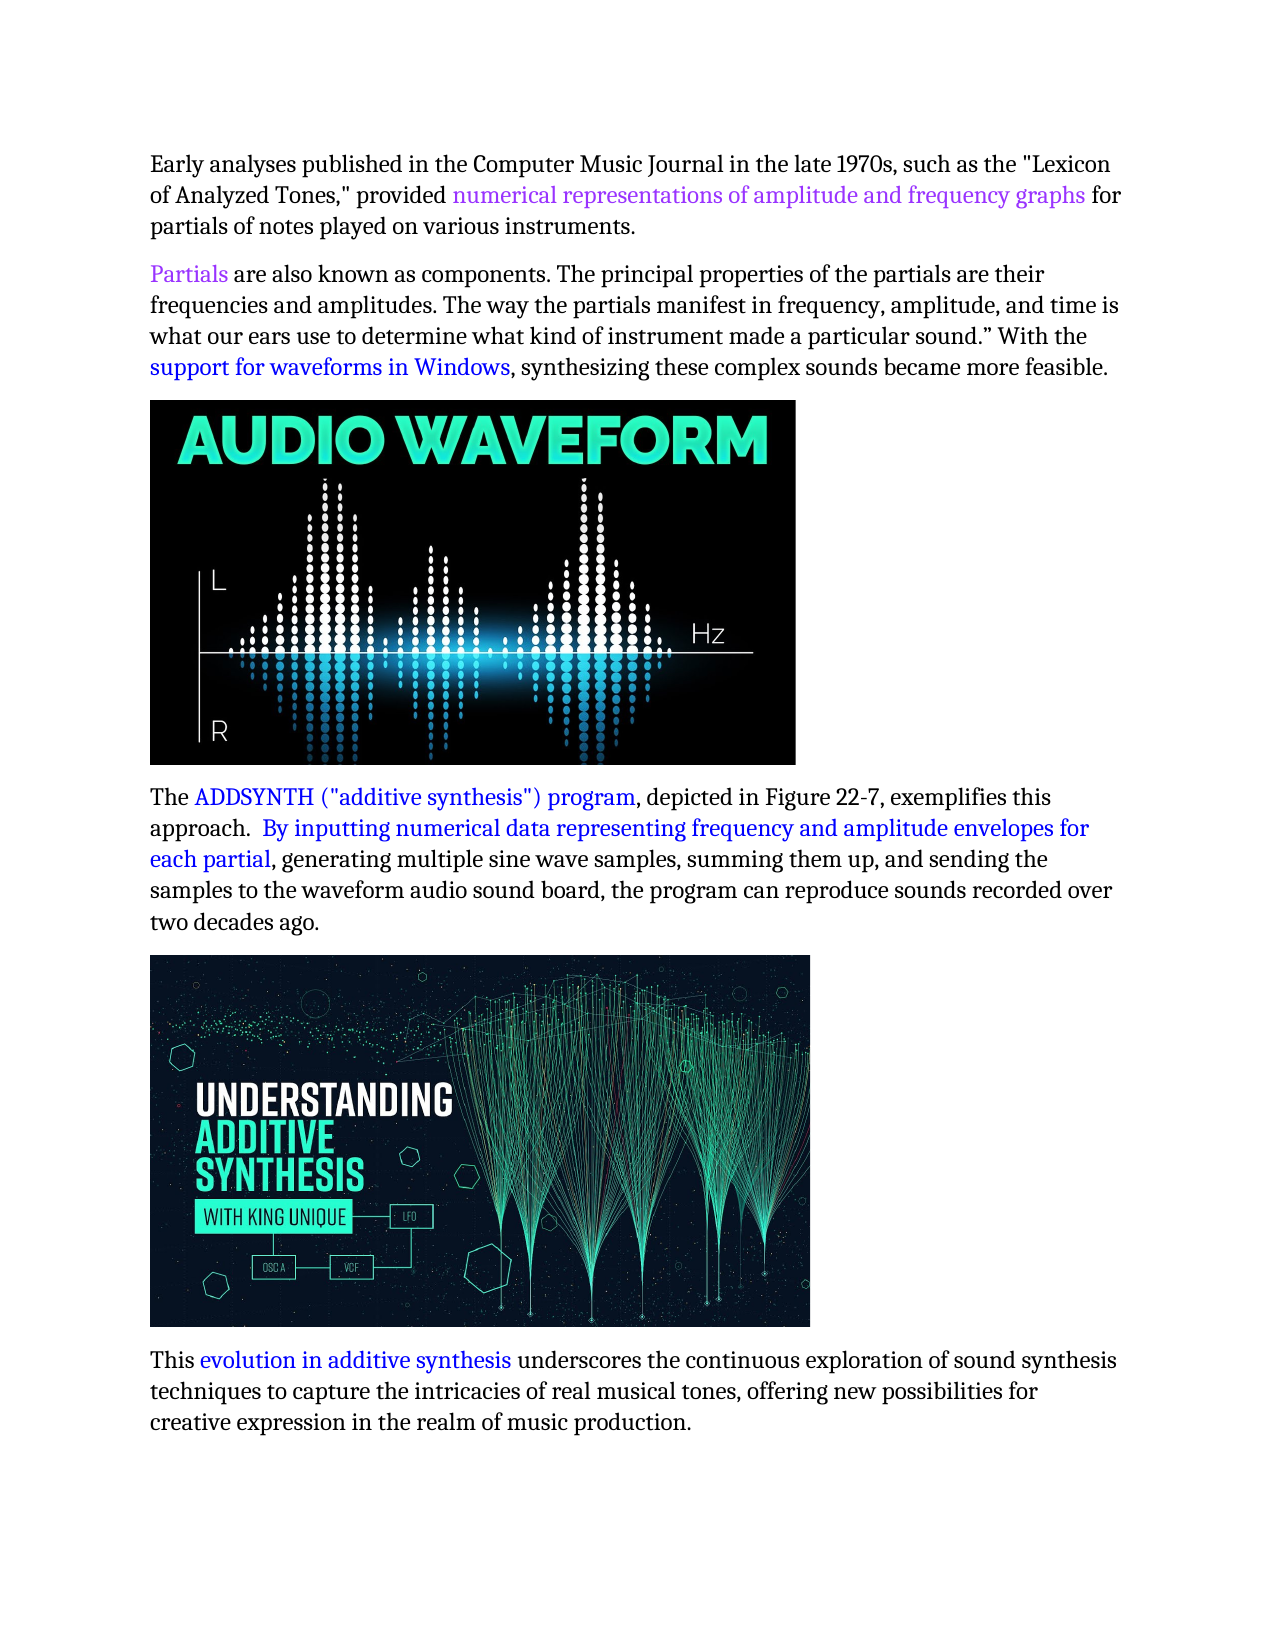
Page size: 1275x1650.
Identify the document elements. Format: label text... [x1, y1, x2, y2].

picture [150, 955, 811, 1327]
picture [150, 400, 796, 765]
text Early analyses published in the Computer Music Journal in the late 1970s, such as the "Lexicon of Analyzed Tones," provided numerical representations of amplitude and frequency graphs for partials of notes played on various instruments. [150, 150, 1125, 241]
text The ADDSYNTH ("additive synthesis") program, depicted in Figure 22-7, exemplifies this approach. By inputting numerical data representing frequency and amplitude envelopes for each partial, generating multiple sine wave samples, summing them up, and sending the samples to the waveform audio sound board, the program can reproduce sounds recorded over two decades ago. [150, 783, 1125, 936]
text This evolution in additive synthesis underscores the continuous exploration of sound synthesis techniques to capture the intricacies of real musical tones, offering new possibilities for creative expression in the realm of music production. [150, 1346, 1125, 1436]
text Partials are also known as components. The principal properties of the partials are their frequencies and amplitudes. The way the partials manifest in frequency, amplitude, and time is what our ears use to determine what kind of instrument made a particular sound.” With the support for waveforms in Windows, synthesizing these complex sounds became more feasible. [150, 260, 1125, 382]
